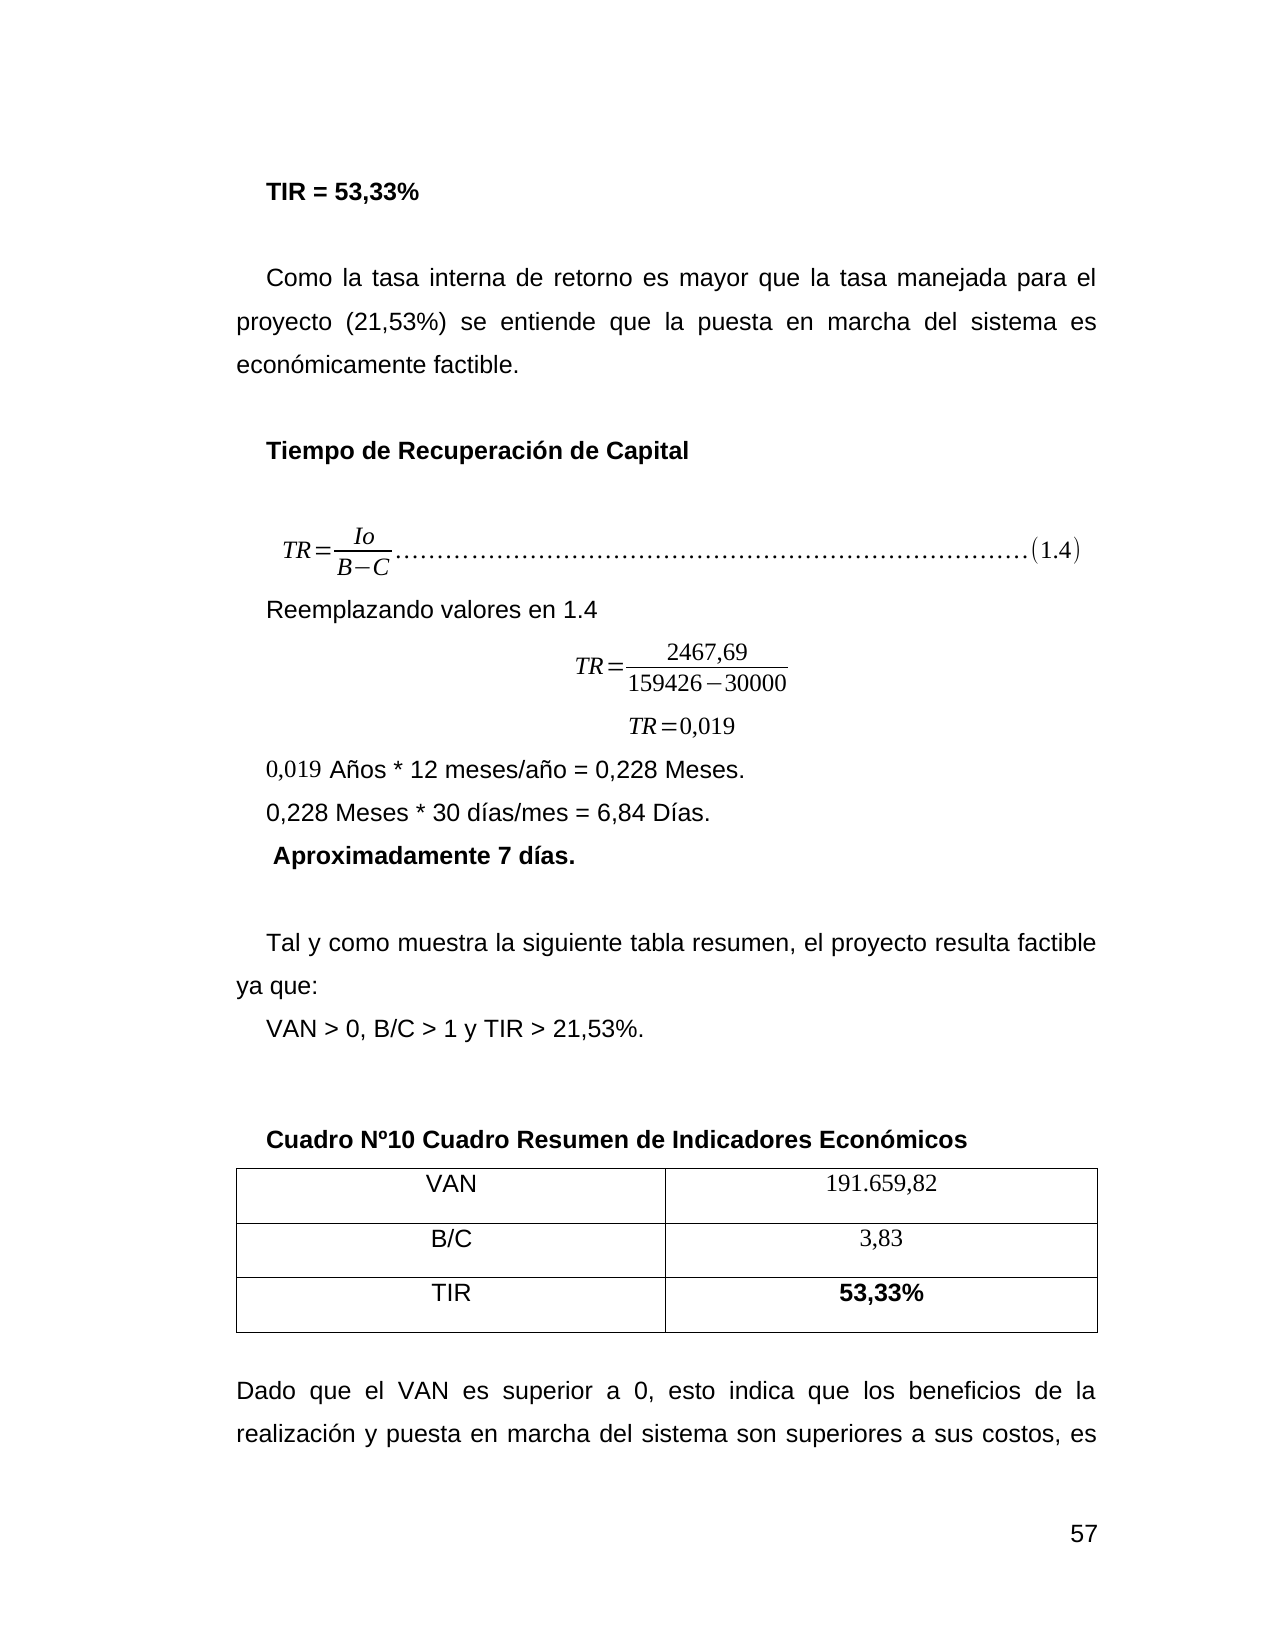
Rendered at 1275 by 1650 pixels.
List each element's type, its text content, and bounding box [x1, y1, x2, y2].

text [236, 1376, 1098, 1448]
table_header [666, 1169, 1097, 1223]
table_cell 53,33% [666, 1278, 1097, 1332]
table_cell [666, 1224, 1097, 1277]
text Años * 12 meses/año = 0,228 Meses. [236, 755, 1098, 784]
text Como la tasa interna de retorno es mayor que la tasa manejada para el proyecto (21,53%) se entiende que la puesta en marcha del sistema es económicamente factible. [236, 263, 1098, 378]
table_cell TIR [237, 1278, 665, 1332]
table_header VAN [237, 1169, 665, 1223]
table_cell B/C [237, 1224, 665, 1277]
text TIR = 53,33% [236, 177, 1098, 206]
text Aproximadamente 7 días. [236, 841, 1098, 870]
subtitle Cuadro Nº10 Cuadro Resumen de Indicadores Económicos [236, 1125, 1098, 1154]
text VAN > 0, B/C > 1 y TIR > 21,53%. [236, 1014, 1098, 1043]
text Reemplazando valores en 1.4 [236, 596, 1098, 624]
text Tiempo de Recuperación de Capital [236, 436, 1098, 465]
text 0,228 Meses * 30 días/mes = 6,84 Días. [236, 798, 1098, 827]
text Tal y como muestra la siguiente tabla resumen, el proyecto resulta factible ya que: [236, 928, 1098, 999]
